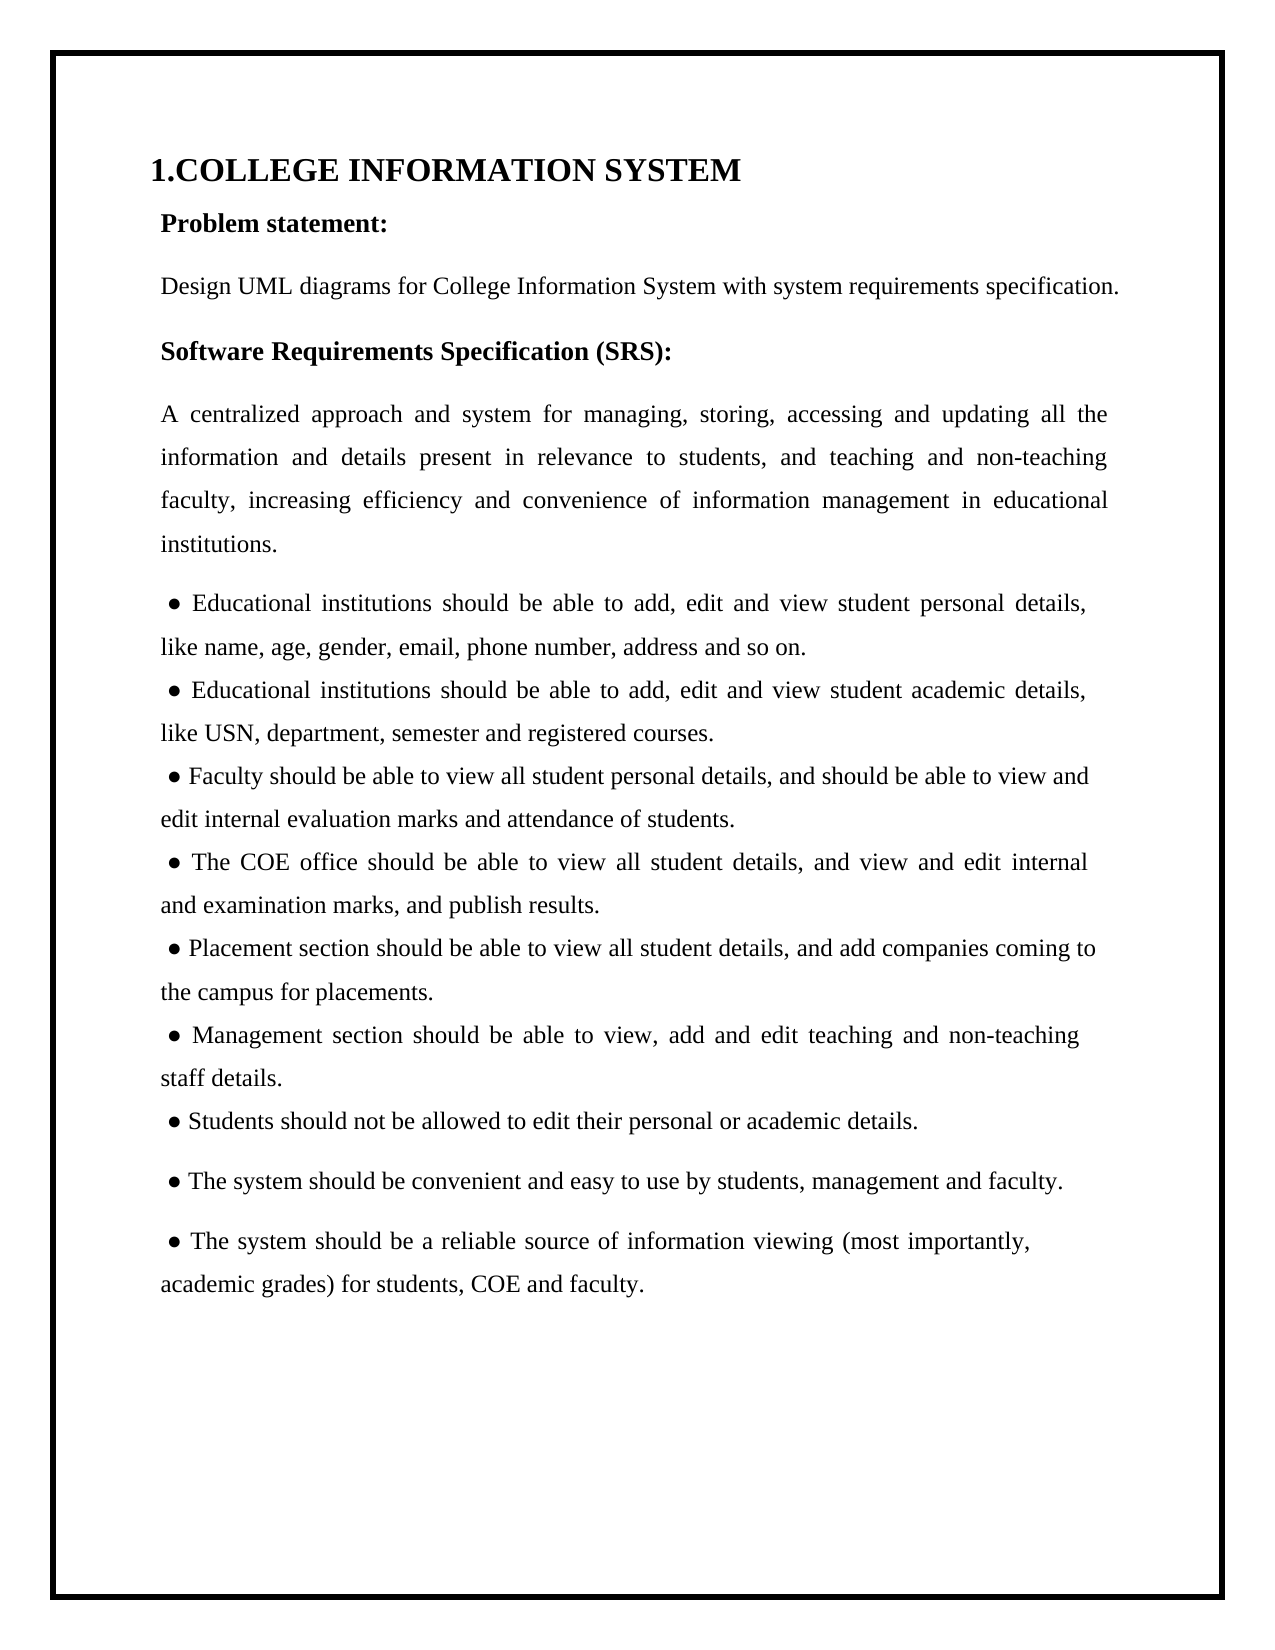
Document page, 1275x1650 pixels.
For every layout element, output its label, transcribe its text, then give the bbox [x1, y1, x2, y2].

list Faculty should be able to view all student personal details, and should be able to view and edit internal evaluation marks and attendance of students. [160, 761, 1108, 833]
list Students should not be allowed to edit their personal or academic details. [167, 1106, 1125, 1135]
subtitle Software Requirements Specification (SRS): [160, 335, 1125, 367]
list Management section should be able to view, add and edit teaching and non-teaching staff details. [160, 1020, 1108, 1092]
list The system should be convenient and easy to use by students, management and faculty. [167, 1166, 1125, 1195]
subtitle Problem statement: [160, 207, 1125, 238]
text 1.COLLEGE INFORMATION SYSTEM [150, 150, 1125, 188]
list Placement section should be able to view all student details, and add companies coming to the campus for placements. [160, 933, 1108, 1005]
list The COE office should be able to view all student details, and view and edit internal and examination marks, and publish results. [160, 847, 1108, 919]
list The system should be a reliable source of information viewing (most importantly, academic grades) for students, COE and faculty. [160, 1226, 1108, 1298]
text Design UML diagrams for College Information System with system requirements specification. [160, 271, 1125, 300]
list Educational institutions should be able to add, edit and view student academic details, like USN, department, semester and registered courses. [160, 675, 1108, 747]
list Educational institutions should be able to add, edit and view student personal details, like name, age, gender, email, phone number, address and so on. [160, 588, 1108, 660]
text A centralized approach and system for managing, storing, accessing and updating all the information and details present in relevance to students, and teaching and non-teaching faculty, increasing efficiency and convenience of information management in educational institutions. [160, 399, 1108, 557]
